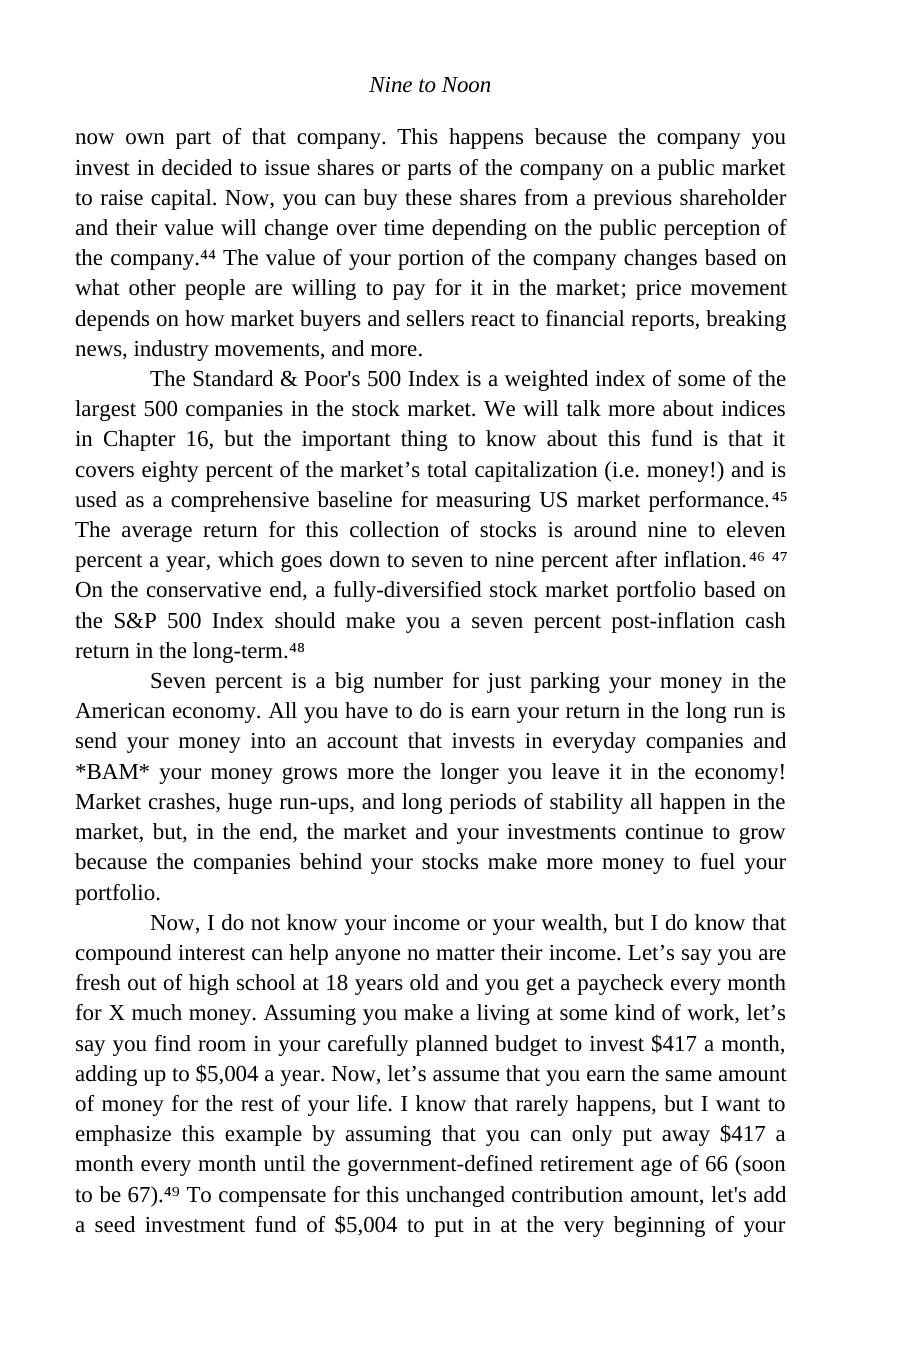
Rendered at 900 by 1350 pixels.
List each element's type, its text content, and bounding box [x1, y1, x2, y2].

text Seven percent is a big number for just parking your money in the American economy. All you have to do is earn your return in the long run is send your money into an account that invests in everyday companies and *BAM* your money grows more the longer you leave it in the economy! Market crashes, huge run-ups, and long periods of stability all happen in the market, but, in the end, the market and your investments continue to grow because the companies behind your stocks make more money to fuel your portfolio. [75, 667, 787, 905]
text The Standard & Poor's 500 Index is a weighted index of some of the largest 500 companies in the stock market. We will talk more about indices in Chapter 16, but the important thing to know about this fund is that it covers eighty percent of the market’s total capitalization (i.e. money!) and is used as a comprehensive baseline for measuring US market performance.⁴⁵ The average return for this collection of stocks is around nine to eleven percent a year, which goes down to seven to nine percent after inflation.⁴⁶ ⁴⁷ On the conservative end, a fully-diversified stock market portfolio based on the S&P 500 Index should make you a seven percent post-inflation cash return in the long-term.⁴⁸ [75, 365, 787, 663]
